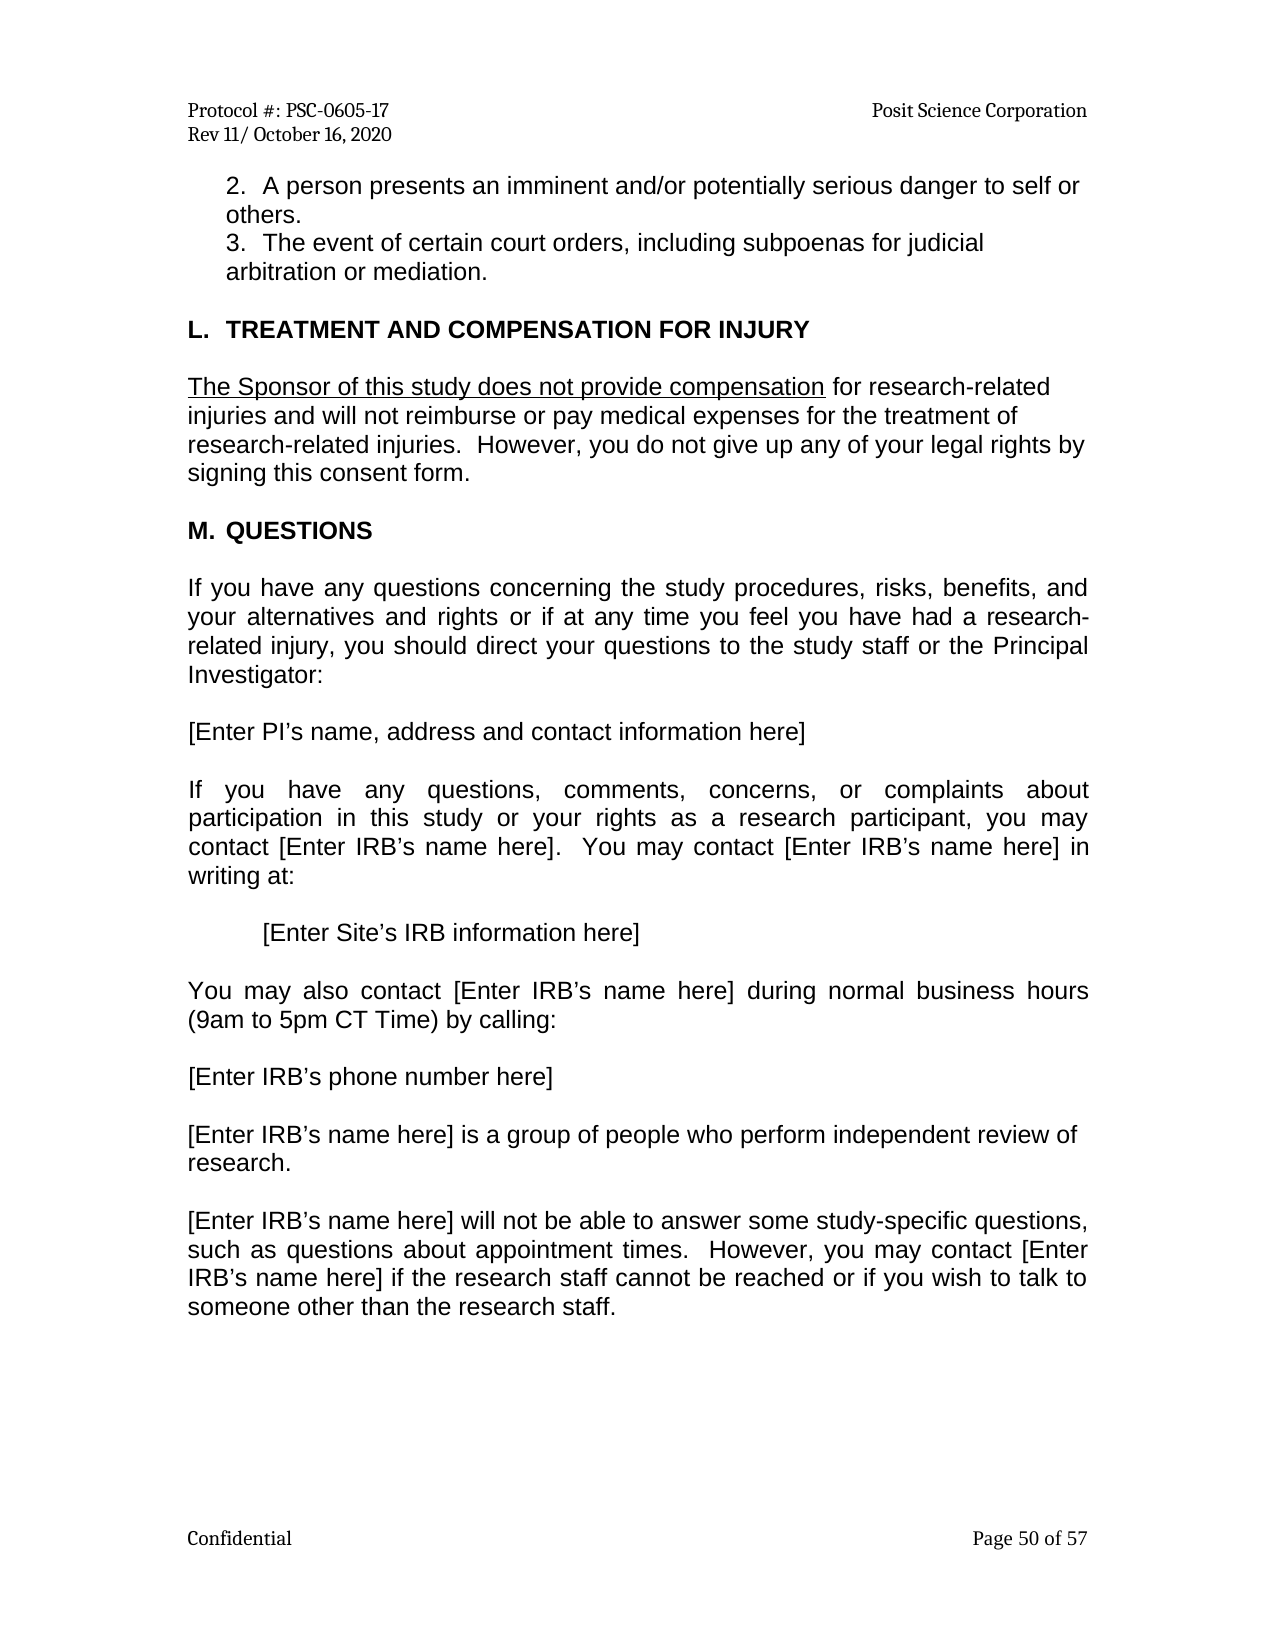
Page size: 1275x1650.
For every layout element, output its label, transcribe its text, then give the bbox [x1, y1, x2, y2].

text [Enter PI’s name, address and contact information here] [188, 717, 1090, 746]
list TREATMENT AND COMPENSATION FOR INJURY [187, 314, 1090, 343]
text [Enter IRB’s name here] will not be able to answer some study-specific questions, such as questions about appointment times. However, you may contact [Enter IRB’s name here] if the research staff cannot be reached or if you wish to talk to someone other than the research staff. [187, 1206, 1090, 1321]
text If you have any questions, comments, concerns, or complaints about participation in this study or your rights as a research participant, you may contact [Enter IRB’s name here]. You may contact [Enter IRB’s name here] in writing at: [188, 774, 1090, 889]
text If you have any questions concerning the study procedures, risks, benefits, and your alternatives and rights or if at any time you feel you have had a research-related injury, you should direct your questions to the study staff or the Principal Investigator: [187, 573, 1090, 688]
text [Enter Site’s IRB information here] [187, 918, 1087, 947]
text The Sponsor of this study does not provide compensation for research-related injuries and will not reimburse or pay medical expenses for the treatment of research-related injuries. However, you do not give up any of your legal rights by signing this consent form. [187, 372, 1087, 487]
text [Enter IRB’s phone number here] [188, 1062, 1090, 1091]
text [Enter IRB’s name here] is a group of people who perform independent review of research. [187, 1119, 1090, 1177]
text You may also contact [Enter IRB’s name here] during normal business hours (9am to 5pm CT Time) by calling: [187, 976, 1090, 1033]
list The event of certain court orders, including subpoenas for judicial arbitration or mediation. [226, 228, 1090, 286]
list A person presents an imminent and/or potentially serious danger to self or others. [226, 171, 1090, 228]
list QUESTIONS [187, 516, 1090, 544]
